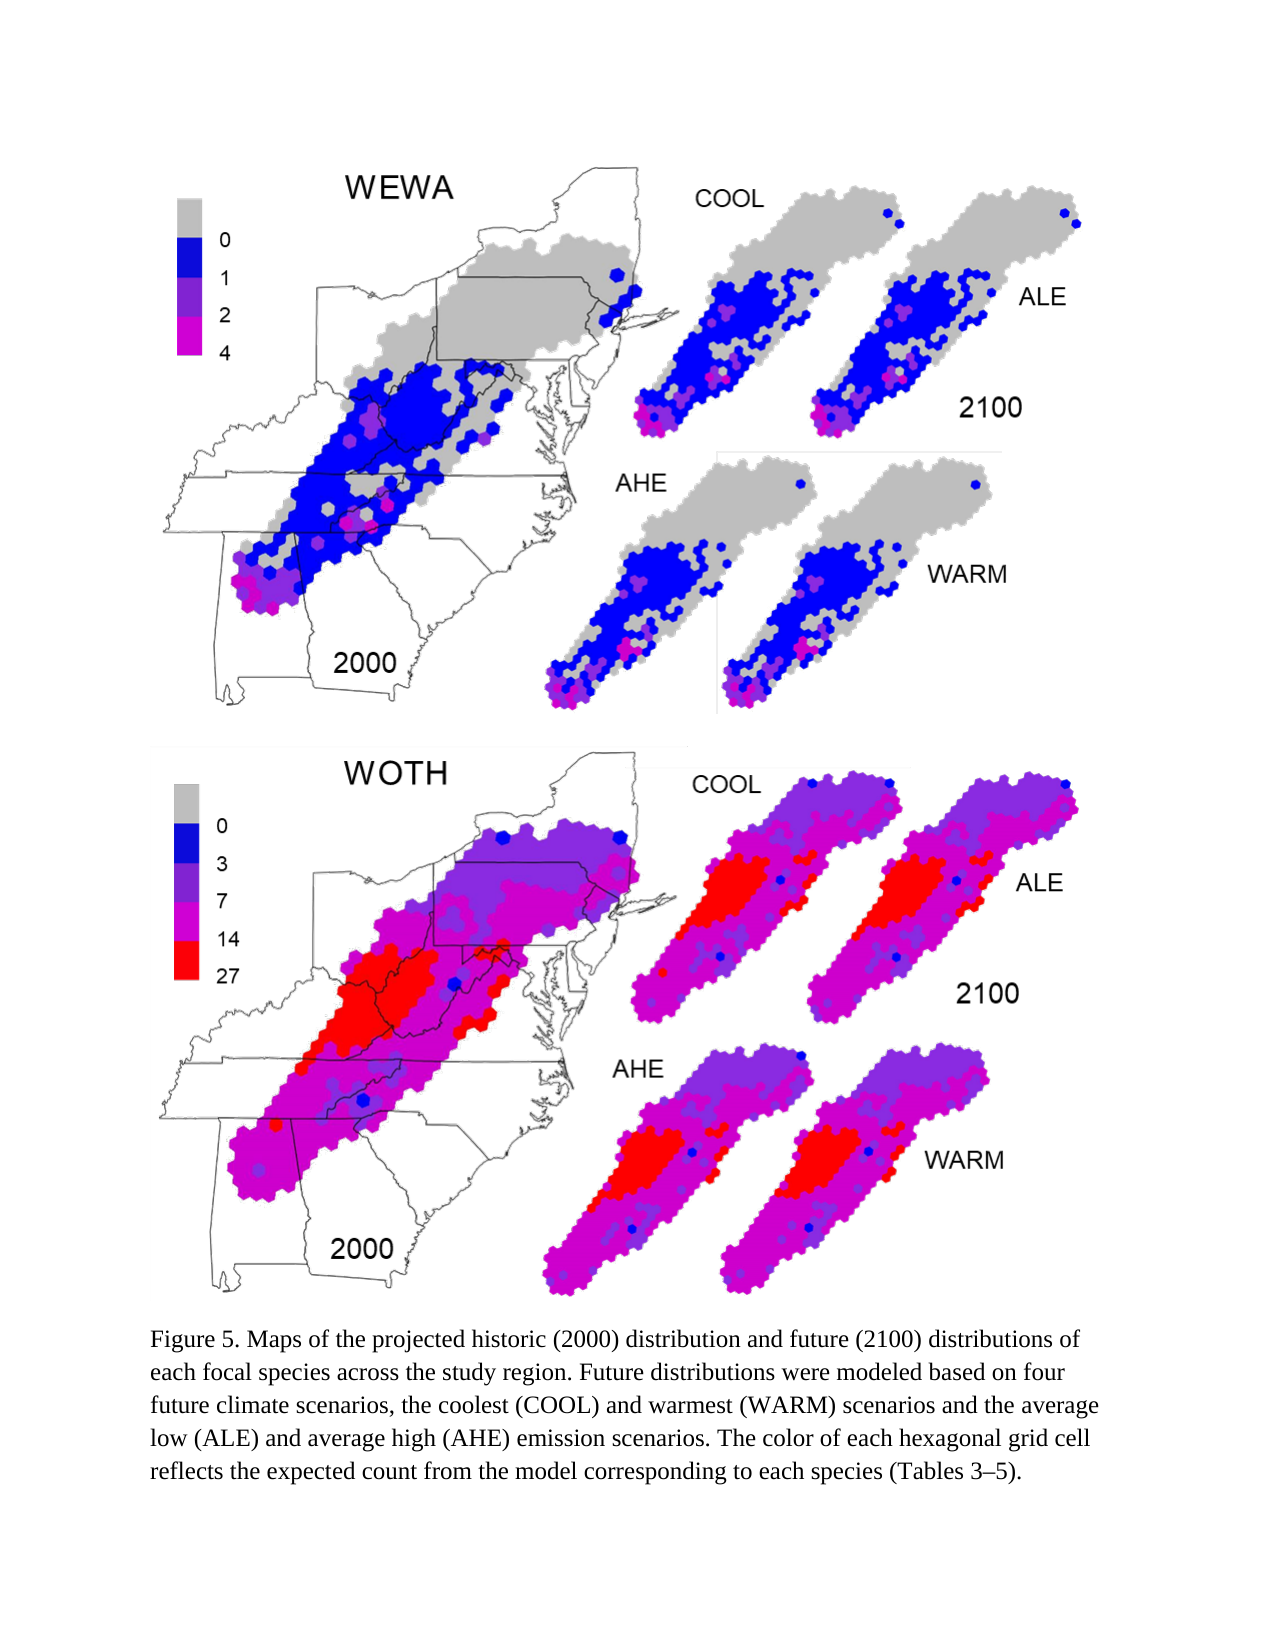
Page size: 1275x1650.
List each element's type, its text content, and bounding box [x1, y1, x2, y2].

picture [150, 150, 1117, 715]
picture [150, 735, 1114, 1303]
text Figure 5. Maps of the projected historic (2000) distribution and future (2100) distributions of each focal species across the study region. Future distributions were modeled based on four future climate scenarios, the coolest (COOL) and warmest (WARM) scenarios and the average low (ALE) and average high (AHE) emission scenarios. The color of each hexagonal grid cell reflects the expected count from the model corresponding to each species (Tables 3–5). [150, 1324, 1125, 1484]
